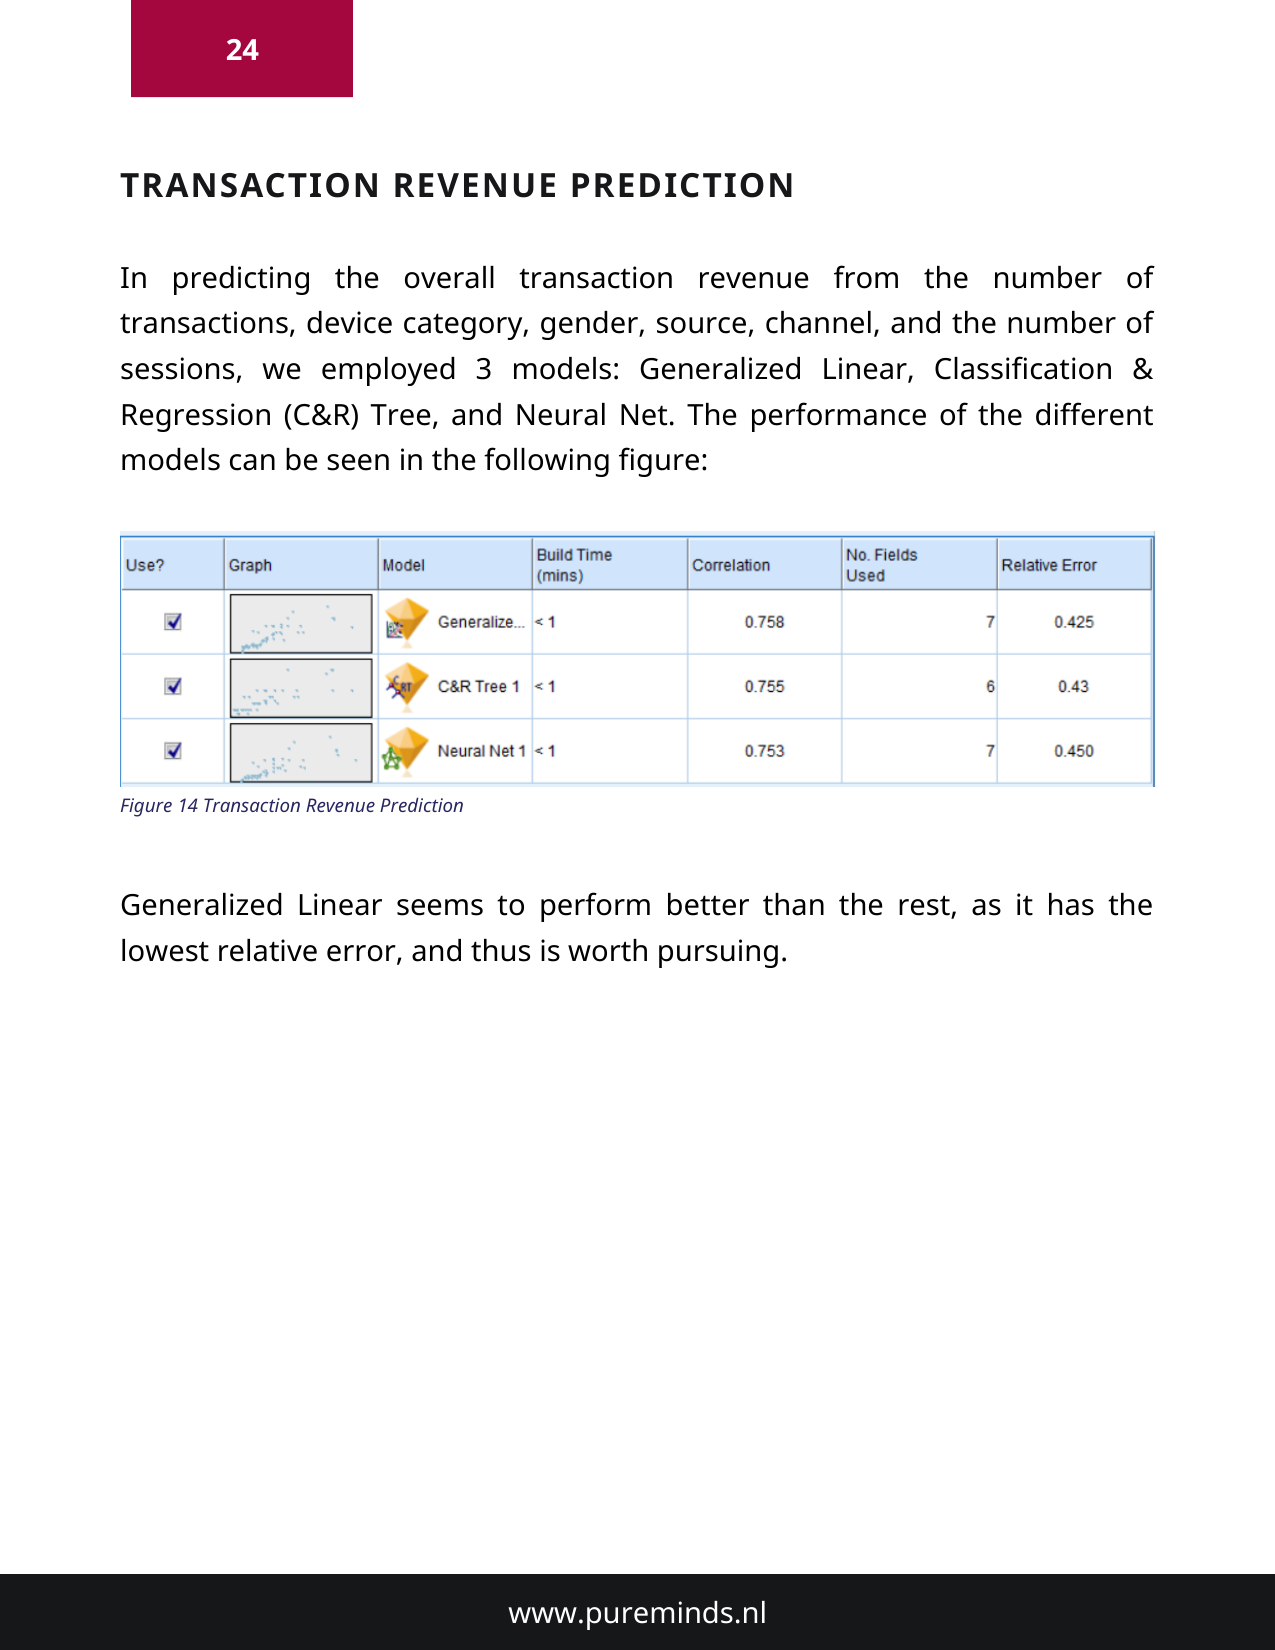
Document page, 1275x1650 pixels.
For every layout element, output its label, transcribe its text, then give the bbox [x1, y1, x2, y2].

text In predicting the overall transaction revenue from the number of transactions, device category, gender, source, channel, and the number of sessions, we employed 3 models: Generalized Linear, Classification & Regression (C&R) Tree, and Neural Net. The performance of the different models can be seen in the following figure: [120, 257, 1155, 479]
subtitle Transaction Revenue Prediction [120, 162, 1155, 207]
text Generalized Linear seems to perform better than the rest, as it has the lowest relative error, and thus is worth pursuing. [120, 884, 1155, 969]
picture [120, 531, 1155, 787]
text Figure 14 Transaction Revenue Prediction [120, 792, 1155, 818]
